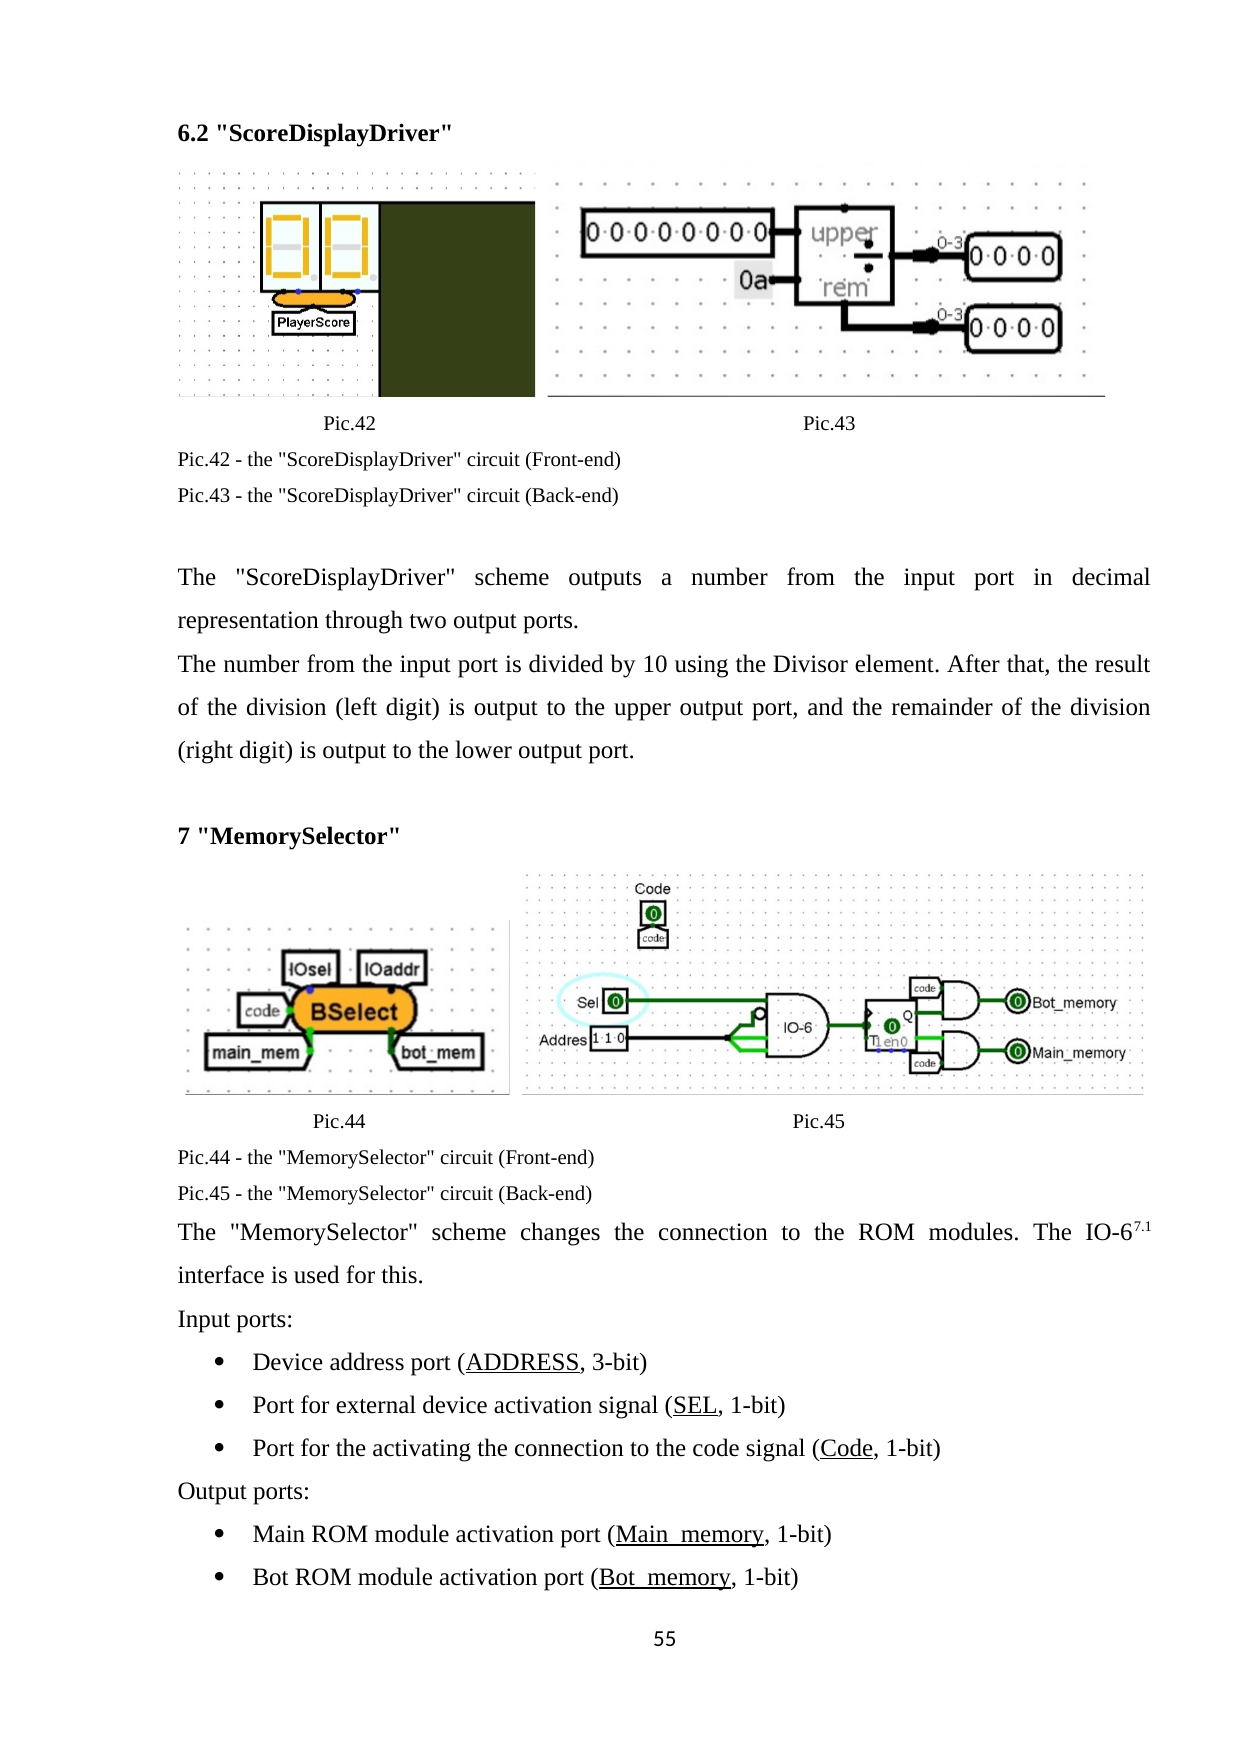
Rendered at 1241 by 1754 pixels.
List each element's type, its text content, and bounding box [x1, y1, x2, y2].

text The number from the input port is divided by 10 using the Divisor element. After that, the result of the division (left digit) is output to the upper output port, and the remainder of the division (right digit) is output to the lower output port. [177, 649, 1152, 764]
text Pic.42 - the "ScoreDisplayDriver" circuit (Front-end) [177, 447, 1152, 471]
picture [547, 163, 1106, 397]
text Input ports: [177, 1304, 1152, 1332]
text The "ScoreDisplayDriver" scheme outputs a number from the input port in decimal representation through two output ports. [177, 562, 1152, 634]
list Device address port (ADDRESS, 3-bit) [215, 1347, 1152, 1376]
list Port for the activating the connection to the code signal (Code, 1-bit) [215, 1433, 1152, 1462]
picture [521, 864, 1144, 1095]
picture [185, 920, 510, 1095]
text Pic.45 - the "MemorySelector" circuit (Back-end) [177, 1181, 1152, 1205]
text Pic.44 Pic.45 [177, 1109, 1152, 1133]
text Pic.43 - the "ScoreDisplayDriver" circuit (Back-end) [177, 483, 1152, 507]
picture [177, 161, 536, 397]
list Bot ROM module activation port (Bot_memory, 1-bit) [215, 1562, 1152, 1591]
text 6.2 "ScoreDisplayDriver" [177, 118, 1152, 147]
text The "MemorySelector" scheme changes the connection to the ROM modules. The IO-67.1 interface is used for this. [177, 1217, 1152, 1289]
text Output ports: [177, 1476, 1152, 1505]
text 7 "MemorySelector" [177, 821, 1152, 850]
text Pic.42 Pic.43 [177, 411, 1152, 435]
list Port for external device activation signal (SEL, 1-bit) [215, 1390, 1152, 1419]
list Main ROM module activation port (Main_memory, 1-bit) [215, 1519, 1152, 1548]
text Pic.44 - the "MemorySelector" circuit (Front-end) [177, 1145, 1152, 1169]
